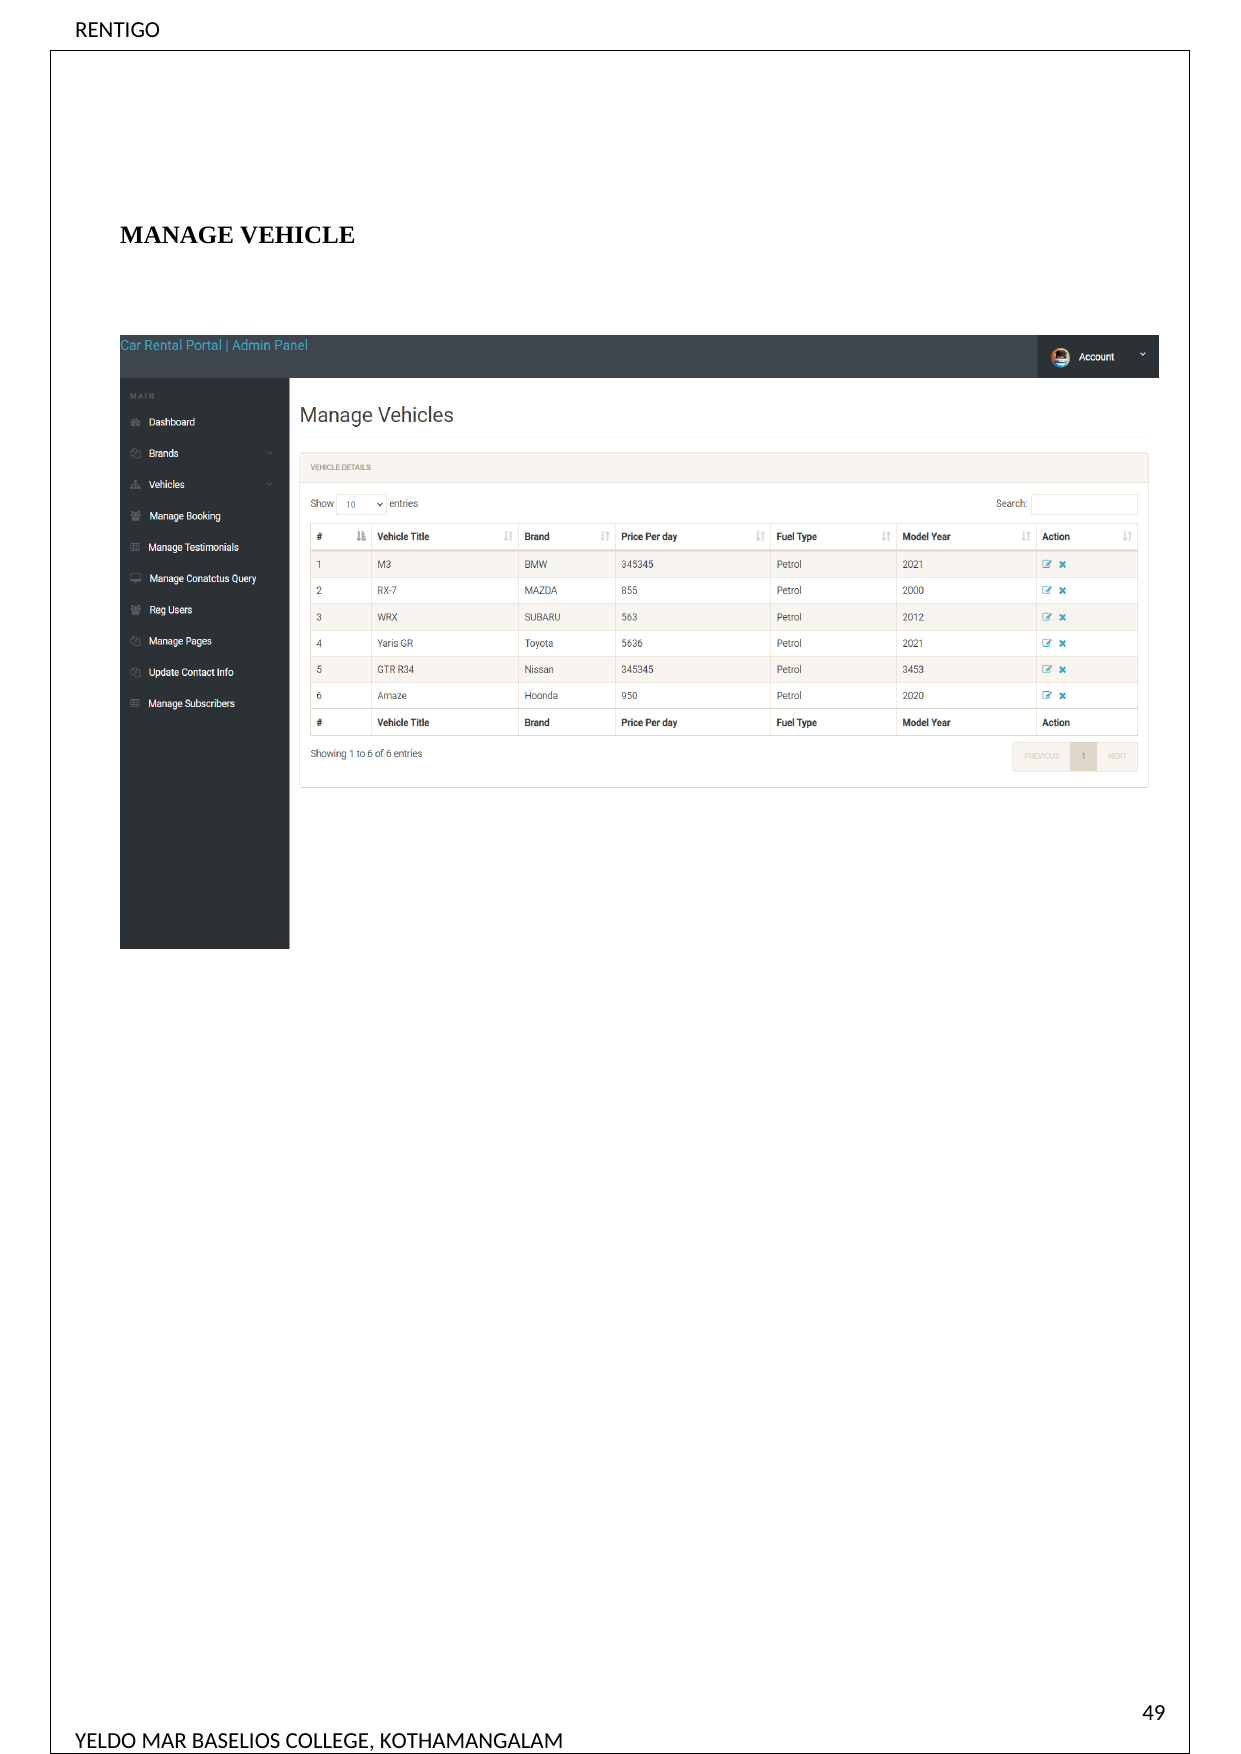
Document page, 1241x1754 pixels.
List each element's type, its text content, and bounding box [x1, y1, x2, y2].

picture [120, 335, 1159, 949]
text MANAGE VEHICLE [120, 220, 1120, 249]
